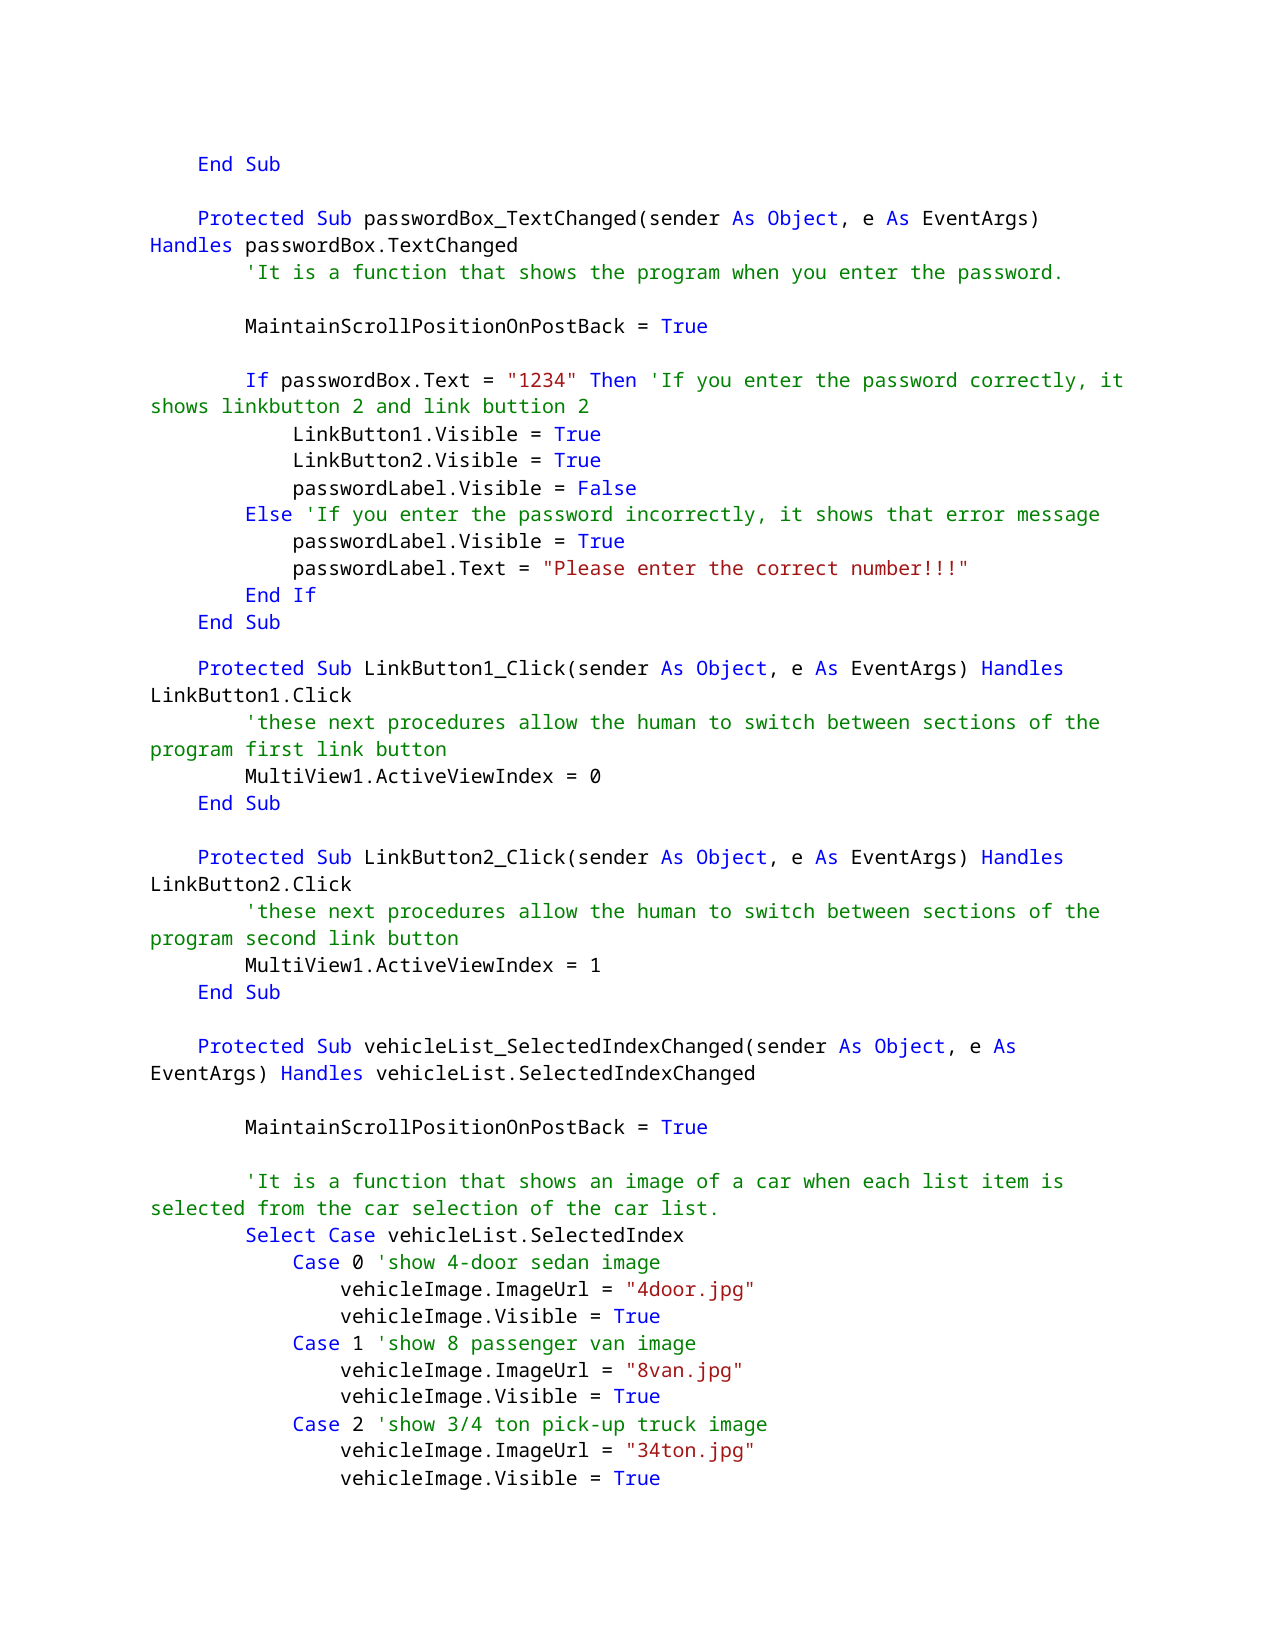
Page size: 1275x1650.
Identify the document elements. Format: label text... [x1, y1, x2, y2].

text 'these next procedures allow the human to switch between sections of the program second link button [150, 897, 1125, 951]
text 'these next procedures allow the human to switch between sections of the program first link button [150, 708, 1125, 762]
text vehicleImage.Visible = True [150, 1302, 1125, 1329]
text Protected Sub LinkButton1_Click(sender As Object, e As EventArgs) Handles LinkButton1.Click [150, 654, 1125, 708]
text 'It is a function that shows an image of a car when each list item is selected from the car selection of the car list. [150, 1167, 1125, 1221]
text vehicleImage.Visible = True [150, 1464, 1125, 1491]
text If passwordBox.Text = "1234" Then 'If you enter the password correctly, it shows linkbutton 2 and link buttion 2 [150, 366, 1125, 420]
text Case 2 'show 3/4 ton pick-up truck image [150, 1410, 1125, 1437]
text Case 1 'show 8 passenger van image [150, 1329, 1125, 1356]
text LinkButton1.Visible = True [150, 420, 1125, 447]
text MaintainScrollPositionOnPostBack = True [150, 312, 1125, 339]
text End If [150, 582, 1125, 609]
text Select Case vehicleList.SelectedIndex [150, 1221, 1125, 1248]
text vehicleImage.ImageUrl = "34ton.jpg" [150, 1437, 1125, 1464]
text MaintainScrollPositionOnPostBack = True [150, 1113, 1125, 1140]
text Protected Sub LinkButton2_Click(sender As Object, e As EventArgs) Handles LinkButton2.Click [150, 843, 1125, 897]
text End Sub [150, 150, 1125, 177]
text passwordLabel.Visible = False [150, 474, 1125, 501]
text MultiView1.ActiveViewIndex = 1 [150, 951, 1125, 978]
text vehicleImage.ImageUrl = "8van.jpg" [150, 1356, 1125, 1383]
text 'It is a function that shows the program when you enter the password. [150, 258, 1125, 285]
text Protected Sub passwordBox_TextChanged(sender As Object, e As EventArgs) Handles passwordBox.TextChanged [150, 204, 1125, 258]
text vehicleImage.Visible = True [150, 1383, 1125, 1410]
text LinkButton2.Visible = True [150, 447, 1125, 474]
text MultiView1.ActiveViewIndex = 0 [150, 762, 1125, 789]
text vehicleImage.ImageUrl = "4door.jpg" [150, 1275, 1125, 1302]
text End Sub [150, 789, 1125, 816]
text Case 0 'show 4-door sedan image [150, 1248, 1125, 1275]
text End Sub [150, 609, 1125, 636]
text End Sub [150, 978, 1125, 1005]
text Else 'If you enter the password incorrectly, it shows that error message [150, 501, 1125, 528]
text Protected Sub vehicleList_SelectedIndexChanged(sender As Object, e As EventArgs) Handles vehicleList.SelectedIndexChanged [150, 1032, 1125, 1086]
text passwordLabel.Text = "Please enter the correct number!!!" [150, 555, 1125, 582]
text passwordLabel.Visible = True [150, 528, 1125, 555]
